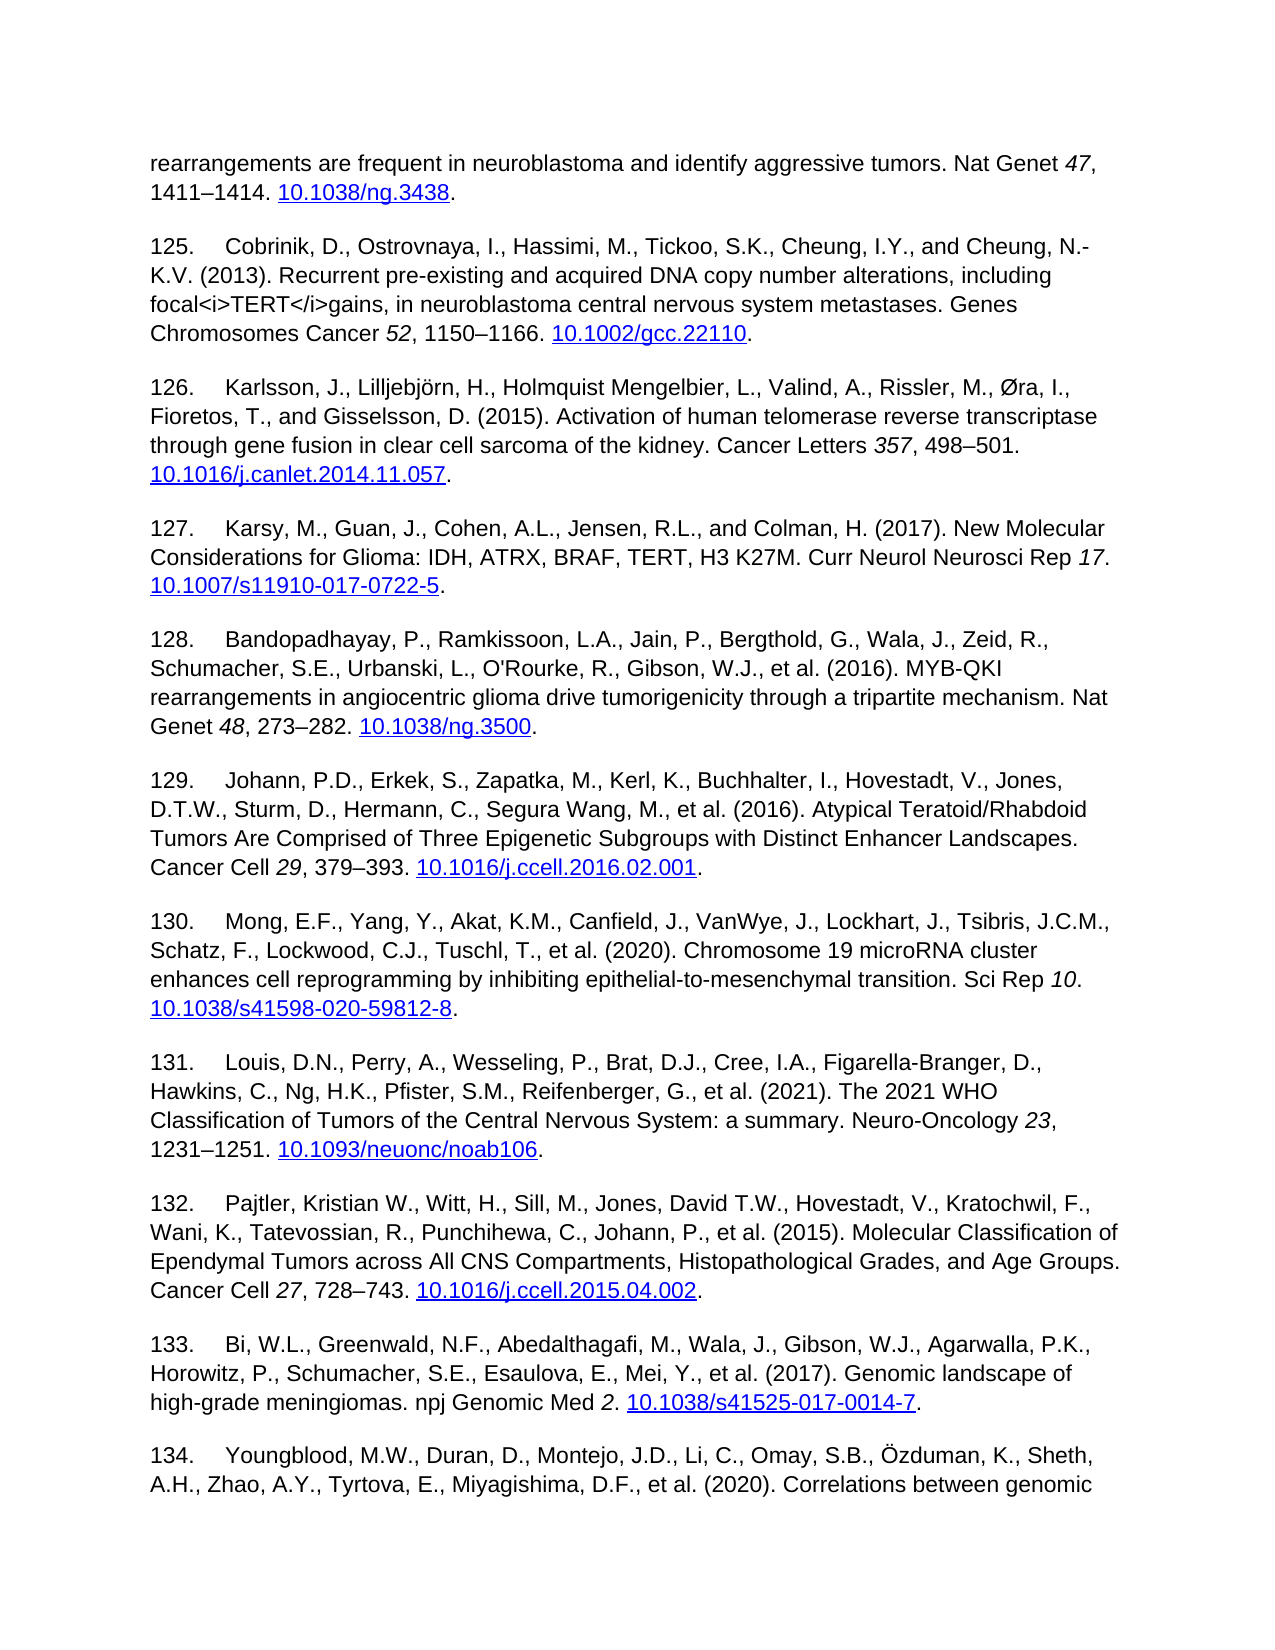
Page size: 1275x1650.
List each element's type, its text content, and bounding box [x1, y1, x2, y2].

text 131. Louis, D.N., Perry, A., Wesseling, P., Brat, D.J., Cree, I.A., Figarella-Branger, D., Hawkins, C., Ng, H.K., Pfister, S.M., Reifenberger, G., et al. (2021). The 2021 WHO Classification of Tumors of the Central Nervous System: a summary. Neuro-Oncology 23, 1231–1251. 10.1093/neuonc/noab106. [150, 1049, 1125, 1162]
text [150, 150, 1125, 205]
text 125. Cobrinik, D., Ostrovnaya, I., Hassimi, M., Tickoo, S.K., Cheung, I.Y., and Cheung, N.-K.V. (2013). Recurrent pre-existing and acquired DNA copy number alterations, including focal<i>TERT</i>gains, in neuroblastoma central nervous system metastases. Genes Chromosomes Cancer 52, 1150–1166. 10.1002/gcc.22110. [150, 233, 1125, 346]
text 128. Bandopadhayay, P., Ramkissoon, L.A., Jain, P., Bergthold, G., Wala, J., Zeid, R., Schumacher, S.E., Urbanski, L., O'Rourke, R., Gibson, W.J., et al. (2016). MYB-QKI rearrangements in angiocentric glioma drive tumorigenicity through a tripartite mechanism. Nat Genet 48, 273–282. 10.1038/ng.3500. [150, 626, 1125, 740]
text 127. Karsy, M., Guan, J., Cohen, A.L., Jensen, R.L., and Colman, H. (2017). New Molecular Considerations for Glioma: IDH, ATRX, BRAF, TERT, H3 K27M. Curr Neurol Neurosci Rep 17. 10.1007/s11910-017-0722-5. [150, 514, 1125, 599]
text 126. Karlsson, J., Lilljebjörn, H., Holmquist Mengelbier, L., Valind, A., Rissler, M., Øra, I., Fioretos, T., and Gisselsson, D. (2015). Activation of human telomerase reverse transcriptase through gene fusion in clear cell sarcoma of the kidney. Cancer Letters 357, 498–501. 10.1016/j.canlet.2014.11.057. [150, 374, 1125, 487]
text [150, 1442, 1125, 1498]
text 130. Mong, E.F., Yang, Y., Akat, K.M., Canfield, J., VanWye, J., Lockhart, J., Tsibris, J.C.M., Schatz, F., Lockwood, C.J., Tuschl, T., et al. (2020). Chromosome 19 microRNA cluster enhances cell reprogramming by inhibiting epithelial-to-mesenchymal transition. Sci Rep 10. 10.1038/s41598-020-59812-8. [150, 908, 1125, 1021]
text 133. Bi, W.L., Greenwald, N.F., Abedalthagafi, M., Wala, J., Gibson, W.J., Agarwalla, P.K., Horowitz, P., Schumacher, S.E., Esaulova, E., Mei, Y., et al. (2017). Genomic landscape of high-grade meningiomas. npj Genomic Med 2. 10.1038/s41525-017-0014-7. [150, 1331, 1125, 1415]
text 132. Pajtler, Kristian W., Witt, H., Sill, M., Jones, David T.W., Hovestadt, V., Kratochwil, F., Wani, K., Tatevossian, R., Punchihewa, C., Johann, P., et al. (2015). Molecular Classification of Ependymal Tumors across All CNS Compartments, Histopathological Grades, and Age Groups. Cancer Cell 27, 728–743. 10.1016/j.ccell.2015.04.002. [150, 1190, 1125, 1303]
text 129. Johann, P.D., Erkek, S., Zapatka, M., Kerl, K., Buchhalter, I., Hovestadt, V., Jones, D.T.W., Sturm, D., Hermann, C., Segura Wang, M., et al. (2016). Atypical Teratoid/Rhabdoid Tumors Are Comprised of Three Epigenetic Subgroups with Distinct Enhancer Landscapes. Cancer Cell 29, 379–393. 10.1016/j.ccell.2016.02.001. [150, 767, 1125, 881]
